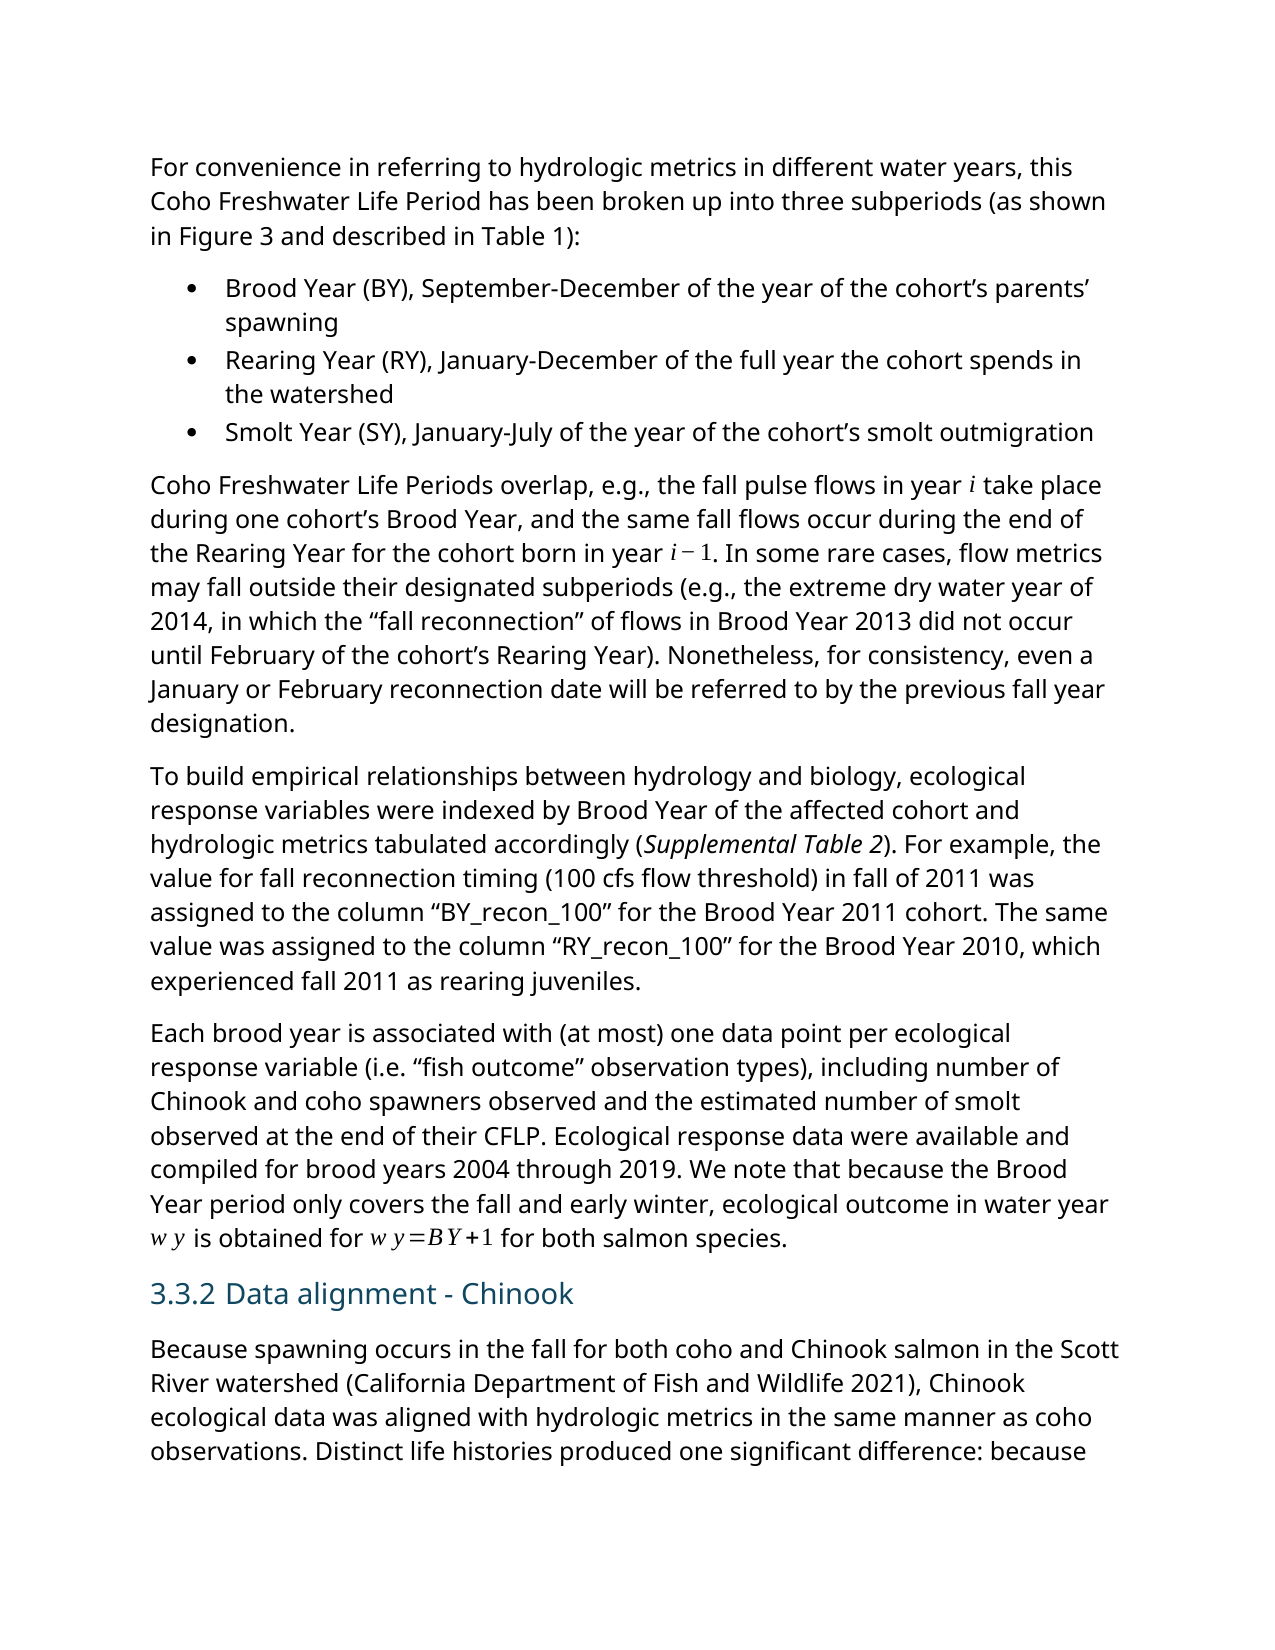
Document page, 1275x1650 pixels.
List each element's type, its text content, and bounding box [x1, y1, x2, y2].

list Rearing Year (RY), January-December of the full year the cohort spends in the watershed [187, 343, 1125, 411]
text Each brood year is associated with (at most) one data point per ecological response variable (i.e. “fish outcome” observation types), including number of Chinook and coho spawners observed and the estimated number of smolt observed at the end of their CFLP. Ecological response data were available and compiled for brood years 2004 through 2019. We note that because the Brood Year period only covers the fall and early winter, ecological outcome in water year is obtained for for both salmon species. [150, 1016, 1125, 1254]
subtitle 3.3.2 Data alignment - Chinook [150, 1273, 1125, 1313]
list Brood Year (BY), September-December of the year of the cohort’s parents’ spawning [187, 271, 1125, 339]
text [150, 1332, 1125, 1468]
text For convenience in referring to hydrologic metrics in different water years, this Coho Freshwater Life Period has been broken up into three subperiods (as shown in Figure 3 and described in Table 1): [150, 150, 1125, 252]
text Coho Freshwater Life Periods overlap, e.g., the fall pulse flows in year take place during one cohort’s Brood Year, and the same fall flows occur during the end of the Rearing Year for the cohort born in year . In some rare cases, flow metrics may fall outside their designated subperiods (e.g., the extreme dry water year of 2014, in which the “fall reconnection” of flows in Brood Year 2013 did not occur until February of the cohort’s Rearing Year). Nonetheless, for consistency, even a January or February reconnection date will be referred to by the previous fall year designation. [150, 467, 1125, 740]
text To build empirical relationships between hydrology and biology, ecological response variables were indexed by Brood Year of the affected cohort and hydrologic metrics tabulated accordingly (Supplemental Table 2). For example, the value for fall reconnection timing (100 cfs flow threshold) in fall of 2011 was assigned to the column “BY_recon_100” for the Brood Year 2011 cohort. The same value was assigned to the column “RY_recon_100” for the Brood Year 2010, which experienced fall 2011 as rearing juveniles. [150, 759, 1125, 997]
list Smolt Year (SY), January-July of the year of the cohort’s smolt outmigration [187, 415, 1125, 449]
